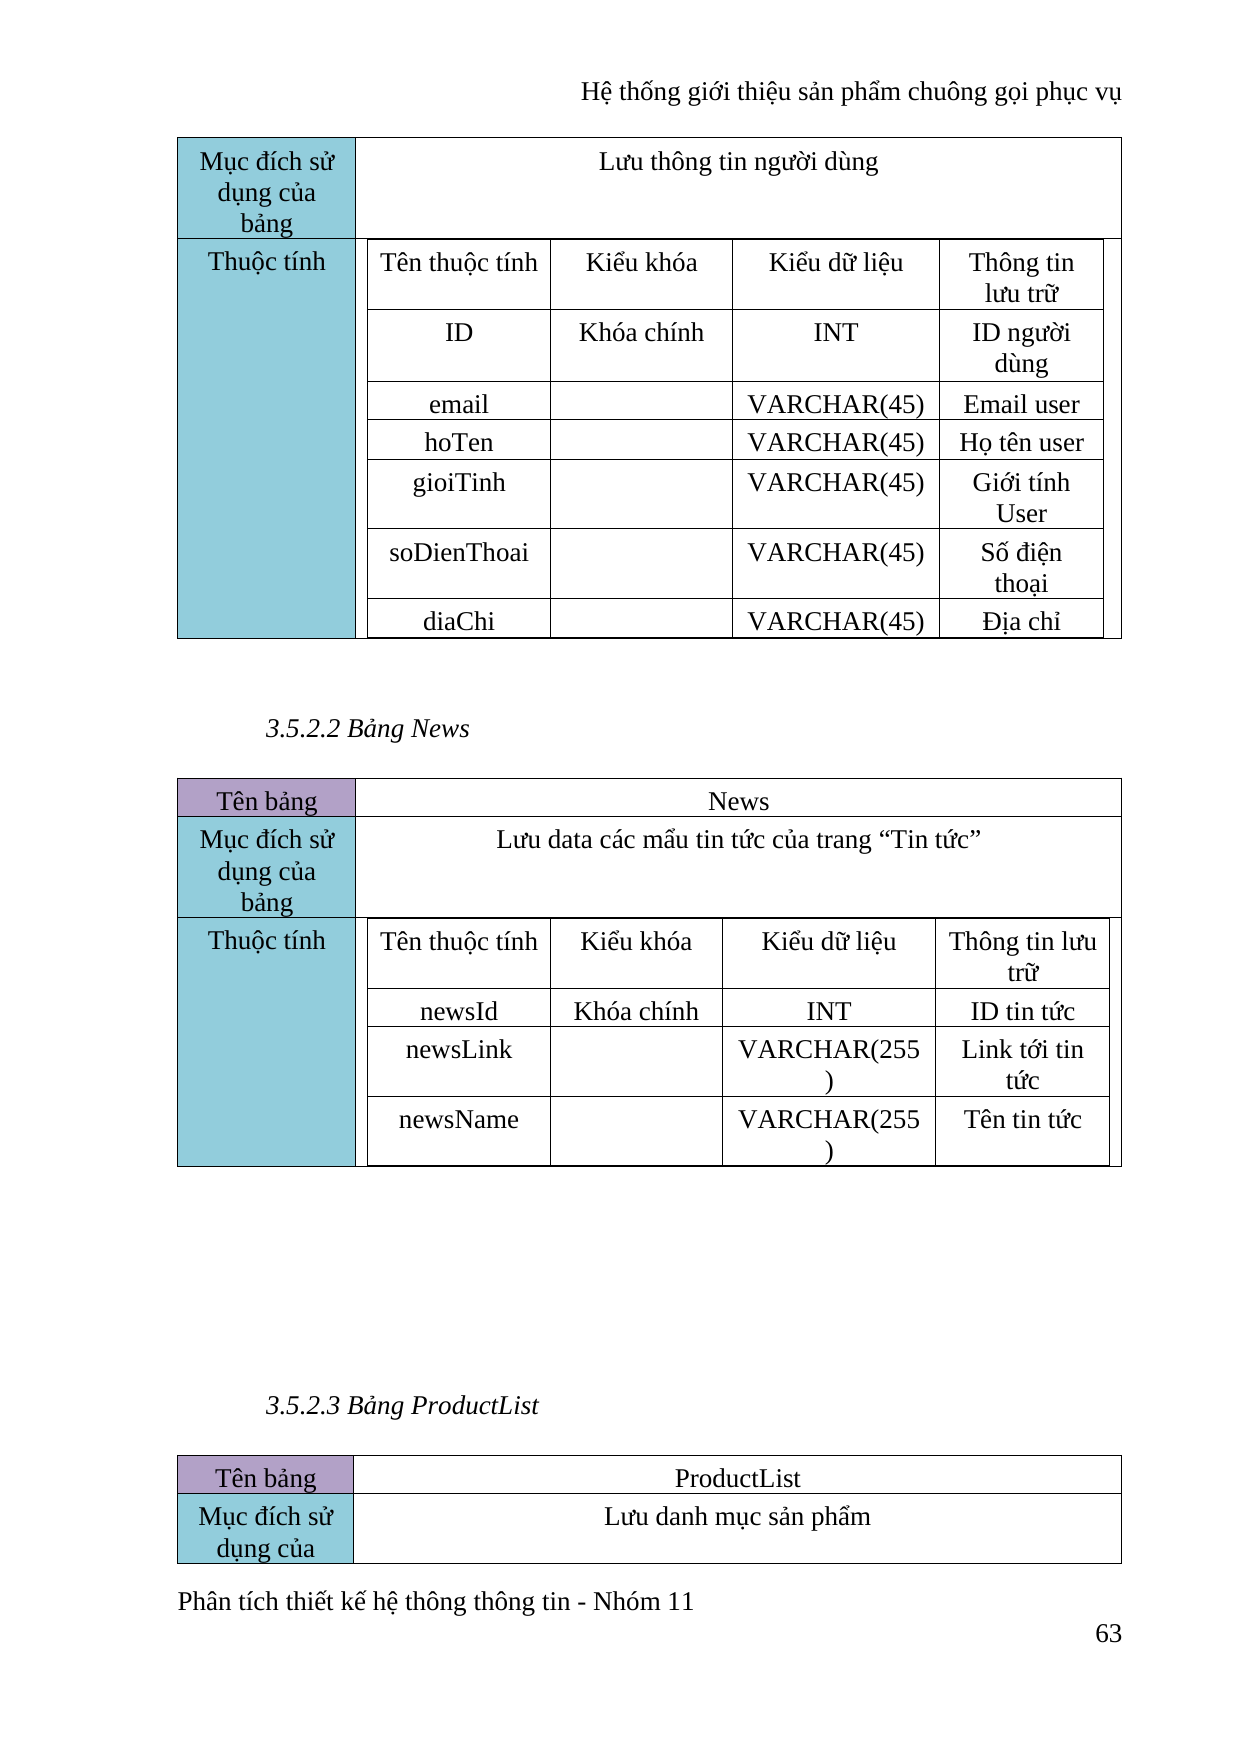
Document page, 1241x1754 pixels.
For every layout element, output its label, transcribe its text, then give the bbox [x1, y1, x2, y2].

table_cell [940, 382, 1103, 419]
table_cell [733, 599, 939, 637]
table_cell [733, 310, 939, 381]
table_cell [551, 1097, 722, 1165]
table_cell [368, 989, 550, 1026]
subtitle 3.5.2.2 Bảng News [177, 712, 1122, 743]
table_cell [940, 420, 1103, 459]
table_cell [368, 919, 550, 988]
table_cell [936, 919, 1109, 988]
table_header ProductList [354, 1456, 1121, 1493]
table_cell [178, 1494, 353, 1563]
table_cell [368, 1097, 550, 1165]
table_cell [733, 382, 939, 419]
table_cell [551, 460, 732, 528]
table_cell [356, 918, 367, 1166]
table_cell Mục đích sử dụng của bảng [178, 817, 355, 917]
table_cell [354, 1494, 1121, 1563]
table_cell [936, 1027, 1109, 1096]
table_cell [733, 240, 939, 309]
table_header Tên bảng [178, 1456, 353, 1493]
table_cell [940, 599, 1103, 637]
table_cell Lưu data các mẩu tin tức của trang “Tin tức” [356, 817, 1121, 917]
table_cell [551, 529, 732, 598]
subtitle 3.5.2.3 Bảng ProductList [177, 1389, 1122, 1421]
table_cell [940, 460, 1103, 528]
table_cell [356, 239, 367, 638]
table_cell [723, 1097, 935, 1165]
table_cell Mục đích sử dụng của bảng [178, 138, 355, 238]
table_cell Thuộc tính [178, 239, 355, 638]
table_header News [356, 779, 1121, 816]
table_cell [368, 382, 550, 419]
table_cell [551, 599, 732, 637]
table_cell [551, 1027, 722, 1096]
table_cell [1110, 918, 1121, 1166]
table_cell Lưu thông tin người dùng [356, 138, 1121, 238]
table_cell Thuộc tính [178, 918, 355, 1166]
table_cell [368, 310, 550, 381]
table_cell [733, 420, 939, 459]
table_cell [723, 919, 935, 988]
table_cell [733, 529, 939, 598]
table_cell [551, 310, 732, 381]
table_cell [368, 599, 550, 637]
table_cell [936, 1097, 1109, 1165]
table_cell [940, 240, 1103, 309]
table_cell [368, 460, 550, 528]
table_header Tên bảng [178, 779, 355, 816]
table_cell [368, 1027, 550, 1096]
table_cell [940, 310, 1103, 381]
table_cell [368, 240, 550, 309]
table_cell [551, 382, 732, 419]
table_cell [1104, 239, 1121, 638]
table_cell [368, 420, 550, 459]
table_cell [368, 529, 550, 598]
table_cell [551, 989, 722, 1026]
table_cell [551, 919, 722, 988]
table_cell [936, 989, 1109, 1026]
table_cell [723, 989, 935, 1026]
table_cell [733, 460, 939, 528]
table_cell [551, 240, 732, 309]
table_cell [940, 529, 1103, 598]
table_cell [723, 1027, 935, 1096]
table_cell [551, 420, 732, 459]
